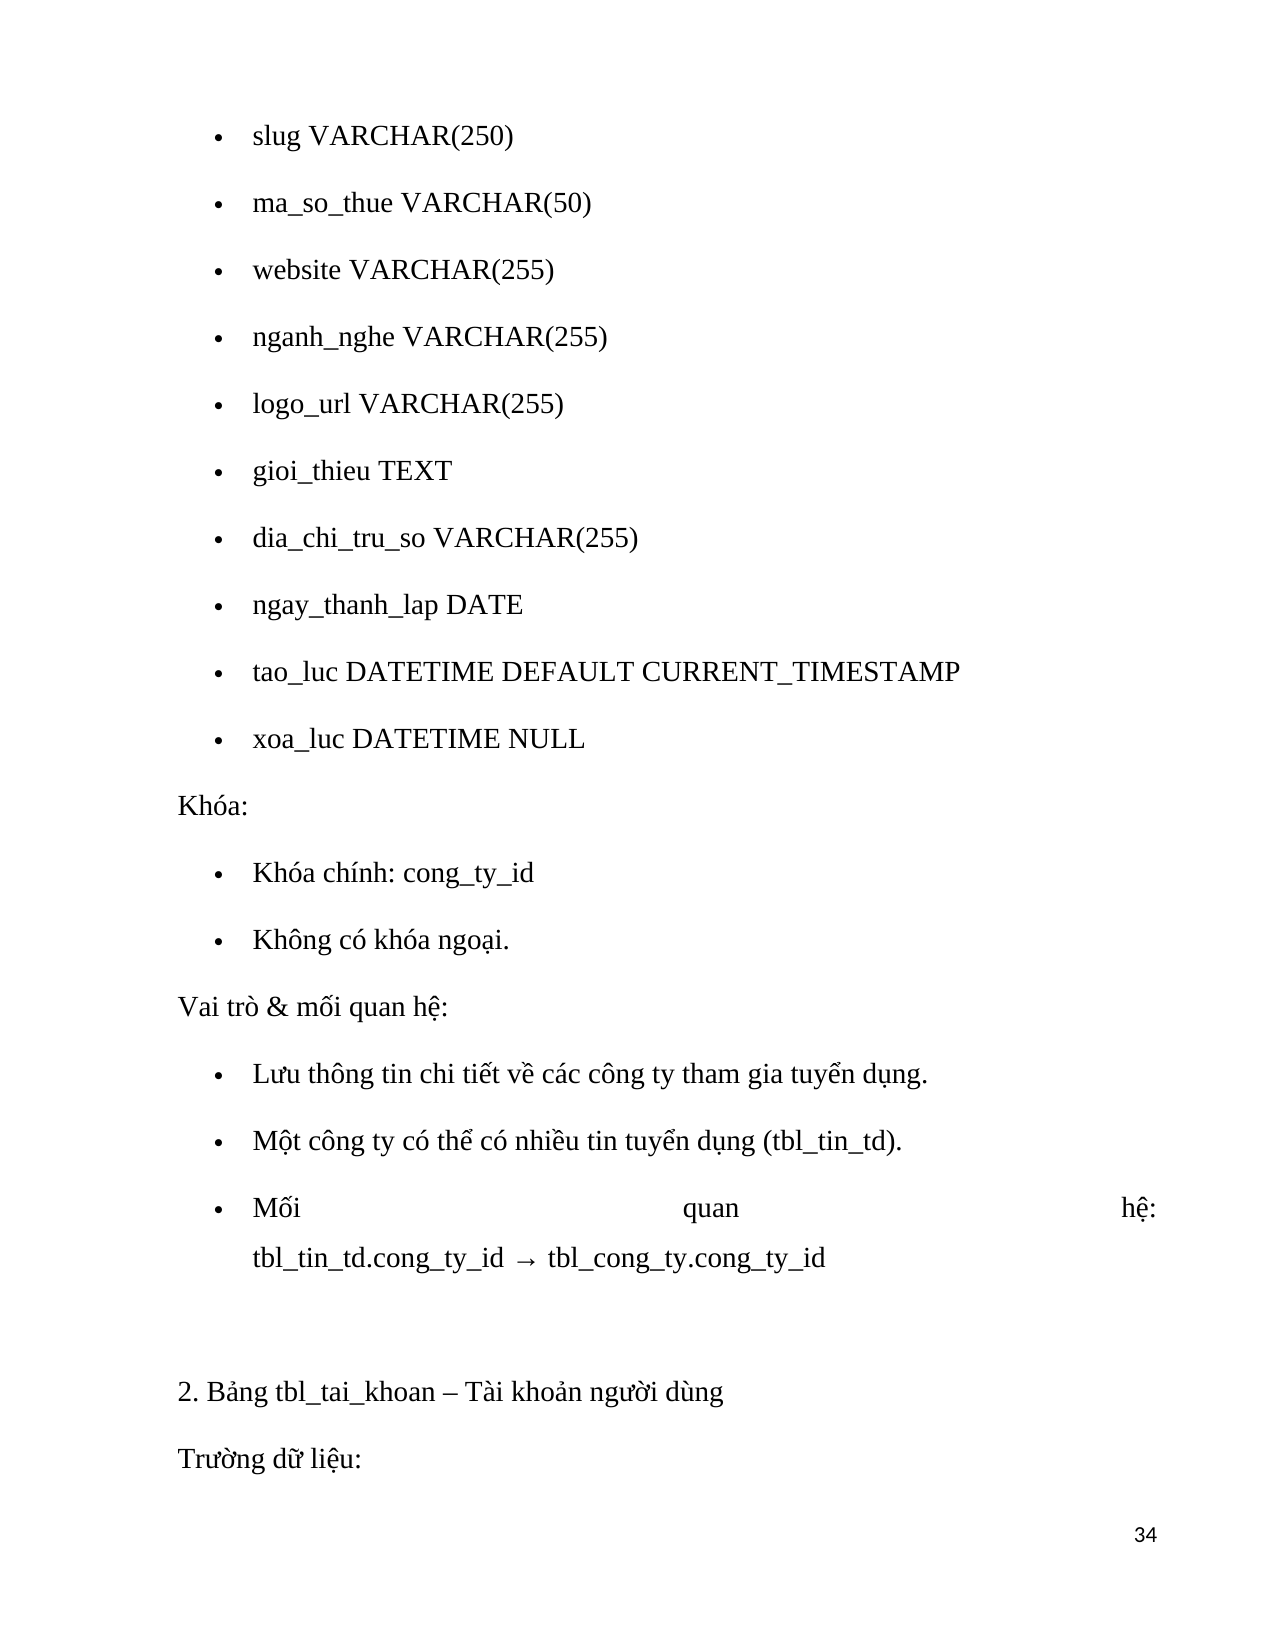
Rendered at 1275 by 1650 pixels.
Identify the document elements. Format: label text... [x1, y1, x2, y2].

list tao_luc DATETIME DEFAULT CURRENT_TIMESTAMP [215, 654, 1157, 687]
text Khóa: [177, 788, 1157, 821]
list ngay_thanh_lap DATE [215, 587, 1157, 621]
text Trường dữ liệu: [177, 1441, 1157, 1474]
list Một công ty có thể có nhiều tin tuyển dụng (tbl_tin_td). [215, 1123, 1157, 1156]
list gioi_thieu TEXT [215, 453, 1157, 487]
list Mối quan hệ: tbl_tin_td.cong_ty_id → tbl_cong_ty.cong_ty_id [215, 1190, 1157, 1274]
list dia_chi_tru_so VARCHAR(255) [215, 520, 1157, 553]
list slug VARCHAR(250) [215, 118, 1157, 152]
list Không có khóa ngoại. [215, 922, 1157, 955]
text Vai trò & mối quan hệ: [177, 989, 1157, 1022]
list logo_url VARCHAR(255) [215, 386, 1157, 419]
list nganh_nghe VARCHAR(255) [215, 319, 1157, 353]
list website VARCHAR(255) [215, 252, 1157, 286]
list Khóa chính: cong_ty_id [215, 855, 1157, 888]
list Lưu thông tin chi tiết về các công ty tham gia tuyển dụng. [215, 1056, 1157, 1089]
list ma_so_thue VARCHAR(50) [215, 185, 1157, 219]
text 2. Bảng tbl_tai_khoan – Tài khoản người dùng [177, 1374, 1157, 1408]
list xoa_luc DATETIME NULL [215, 721, 1157, 754]
